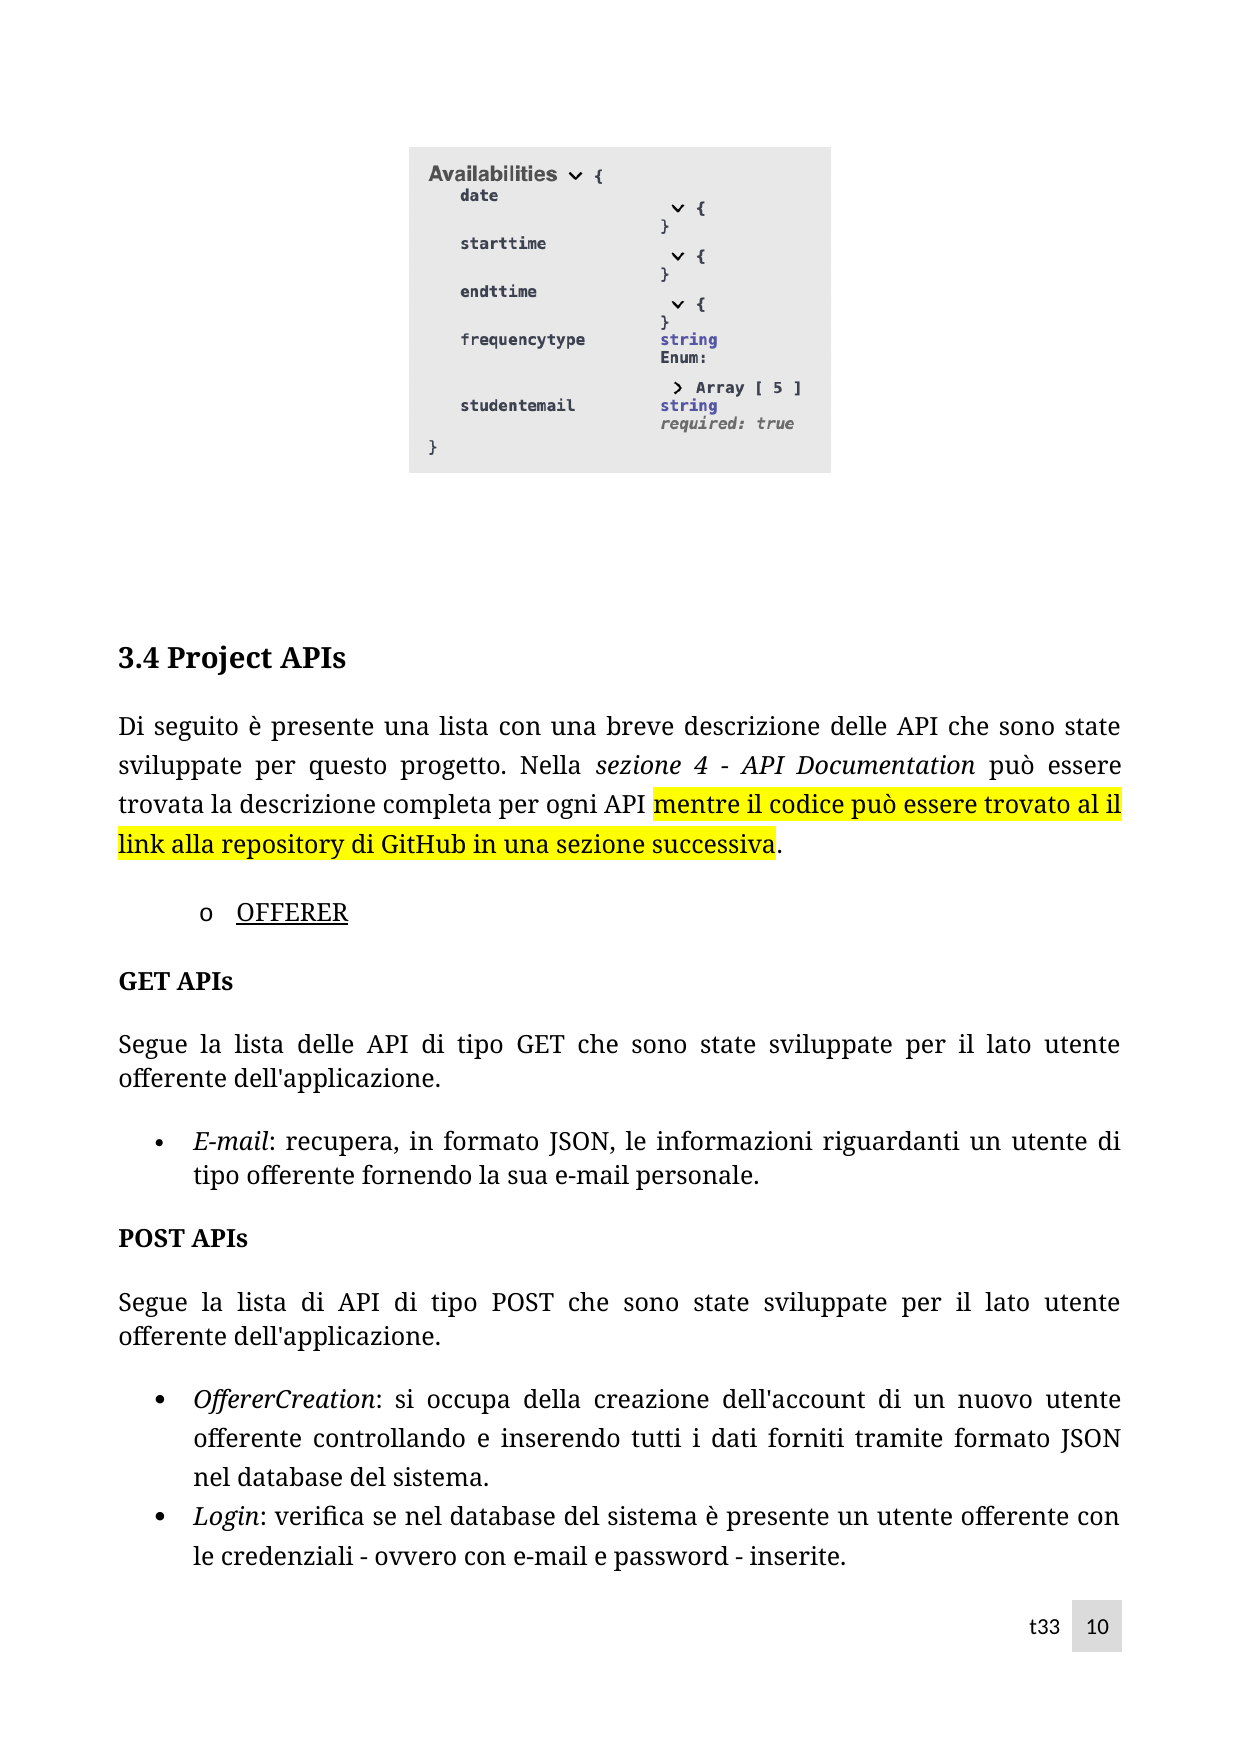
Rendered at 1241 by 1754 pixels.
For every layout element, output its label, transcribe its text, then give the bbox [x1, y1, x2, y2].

list OFFERER [199, 894, 1122, 929]
text Di seguito è presente una lista con una breve descrizione delle API che sono state sviluppate per questo progetto. Nella sezione 4 - API Documentation può essere trovata la descrizione completa per ogni API mentre il codice può essere trovato al il link alla repository di GitHub in una sezione successiva. [118, 709, 1122, 860]
text Segue la lista di API di tipo POST che sono state sviluppate per il lato utente offerente dell'applicazione. [118, 1284, 1122, 1352]
text Segue la lista delle API di tipo GET che sono state sviluppate per il lato utente offerente dell'applicazione. [118, 1026, 1122, 1094]
text GET APIs [118, 963, 1122, 997]
list OffererCreation: si occupa della creazione dell'account di un nuovo utente offerente controllando e inserendo tutti i dati forniti tramite formato JSON nel database del sistema. [156, 1381, 1122, 1494]
list E-mail: recupera, in formato JSON, le informazioni riguardanti un utente di tipo offerente fornendo la sua e-mail personale. [156, 1124, 1122, 1192]
subtitle 3.4 Project APIs [118, 638, 1122, 677]
picture [409, 147, 832, 473]
text POST APIs [118, 1221, 1122, 1255]
list Login: verifica se nel database del sistema è presente un utente offerente con le credenziali - ovvero con e-mail e password - inserite. [156, 1499, 1122, 1572]
